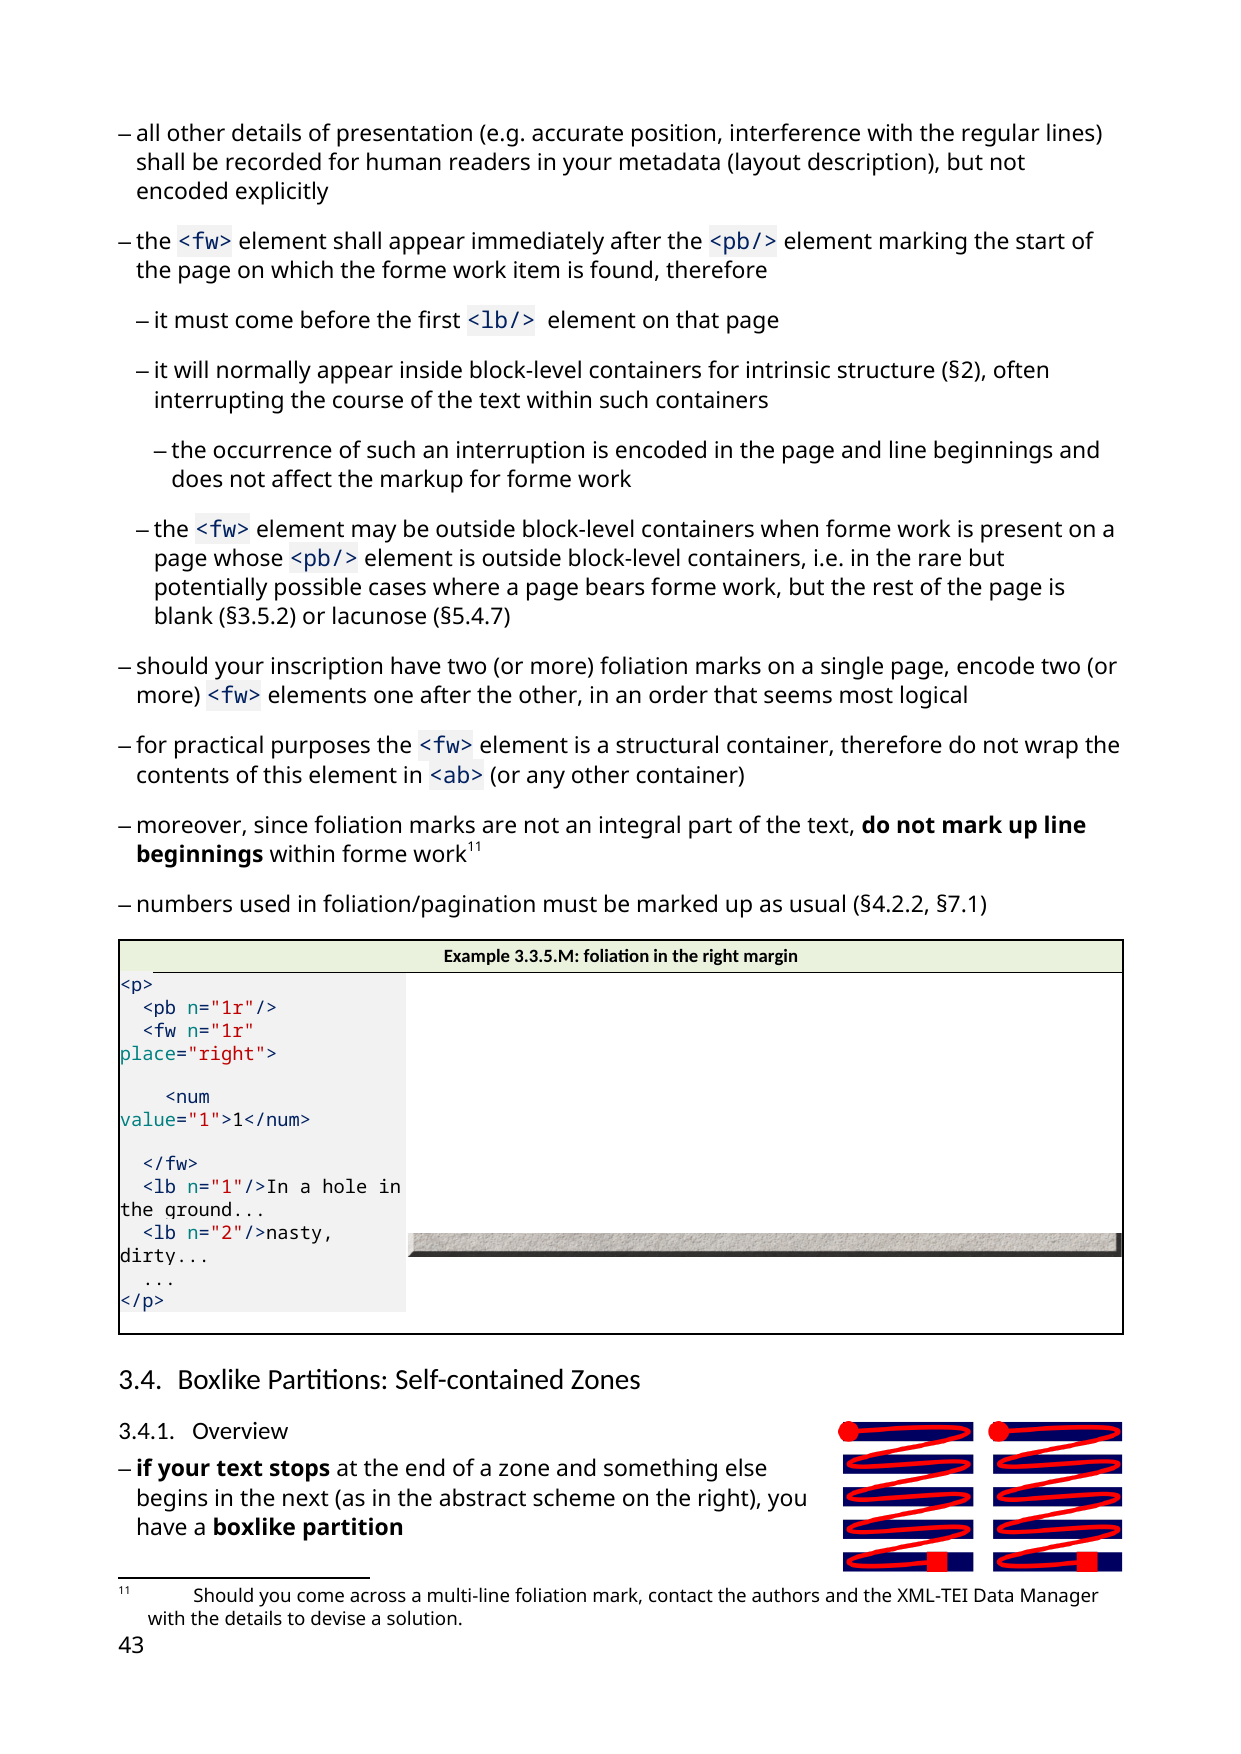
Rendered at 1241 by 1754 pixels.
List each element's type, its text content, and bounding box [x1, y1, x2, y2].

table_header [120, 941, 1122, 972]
list for practical purposes the <fw> element is a structural container, therefore do not wrap the contents of this element in <ab> (or any other container) [473, 731, 1122, 789]
list it will normally appear inside block-level containers for intrinsic structure (§2), often interrupting the course of the text within such containers [136, 356, 1122, 414]
list moreover, since foliation marks are not an integral part of the text, do not mark up line beginnings within forme work [118, 810, 1122, 868]
list the <fw> element may be outside block-level containers when forme work is present on a page whose <pb/> element is outside block-level containers, i.e. in the rare but potentially possible cases where a page bears forme work, but the rest of the page is blank (§3.5.2) or lacunose (§5.4.7) [136, 514, 1122, 631]
picture [407, 1233, 1122, 1257]
list should your inscription have two (or more) foliation marks on a single page, encode two (or more) <fw> elements one after the other, in an order that seems most logical [118, 651, 1122, 710]
list if your text stops at the end of a zone and something else begins in the next (as in the abstract scheme on the right), you have a boxlike partition [118, 1453, 838, 1541]
list it must come before the first <lb/> element on that page [136, 306, 467, 335]
list the occurrence of such an interruption is encoded in the page and line beginnings and does not affect the markup for forme work [153, 435, 1122, 493]
list it must come before the first <lb/> element on that page [535, 306, 1122, 335]
list the <fw> element shall appear immediately after the <pb/> element marking the start of the page on which the forme work item is found, therefore [118, 226, 1122, 285]
list numbers used in foliation/pagination must be marked up as usual (§4.2.2, §7.1) [118, 889, 1122, 918]
picture [838, 1421, 1123, 1572]
subtitle Boxlike Partitions: Self-contained Zones [118, 1360, 1122, 1397]
list for practical purposes the <fw> element is a structural container, therefore do not wrap the contents of this element in <ab> (or any other container) [118, 731, 429, 789]
list all other details of presentation (e.g. accurate position, interference with the regular lines) shall be recorded for human readers in your metadata (layout description), but not encoded explicitly [118, 118, 1122, 206]
subtitle Overview [118, 1410, 1122, 1447]
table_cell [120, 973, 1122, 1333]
